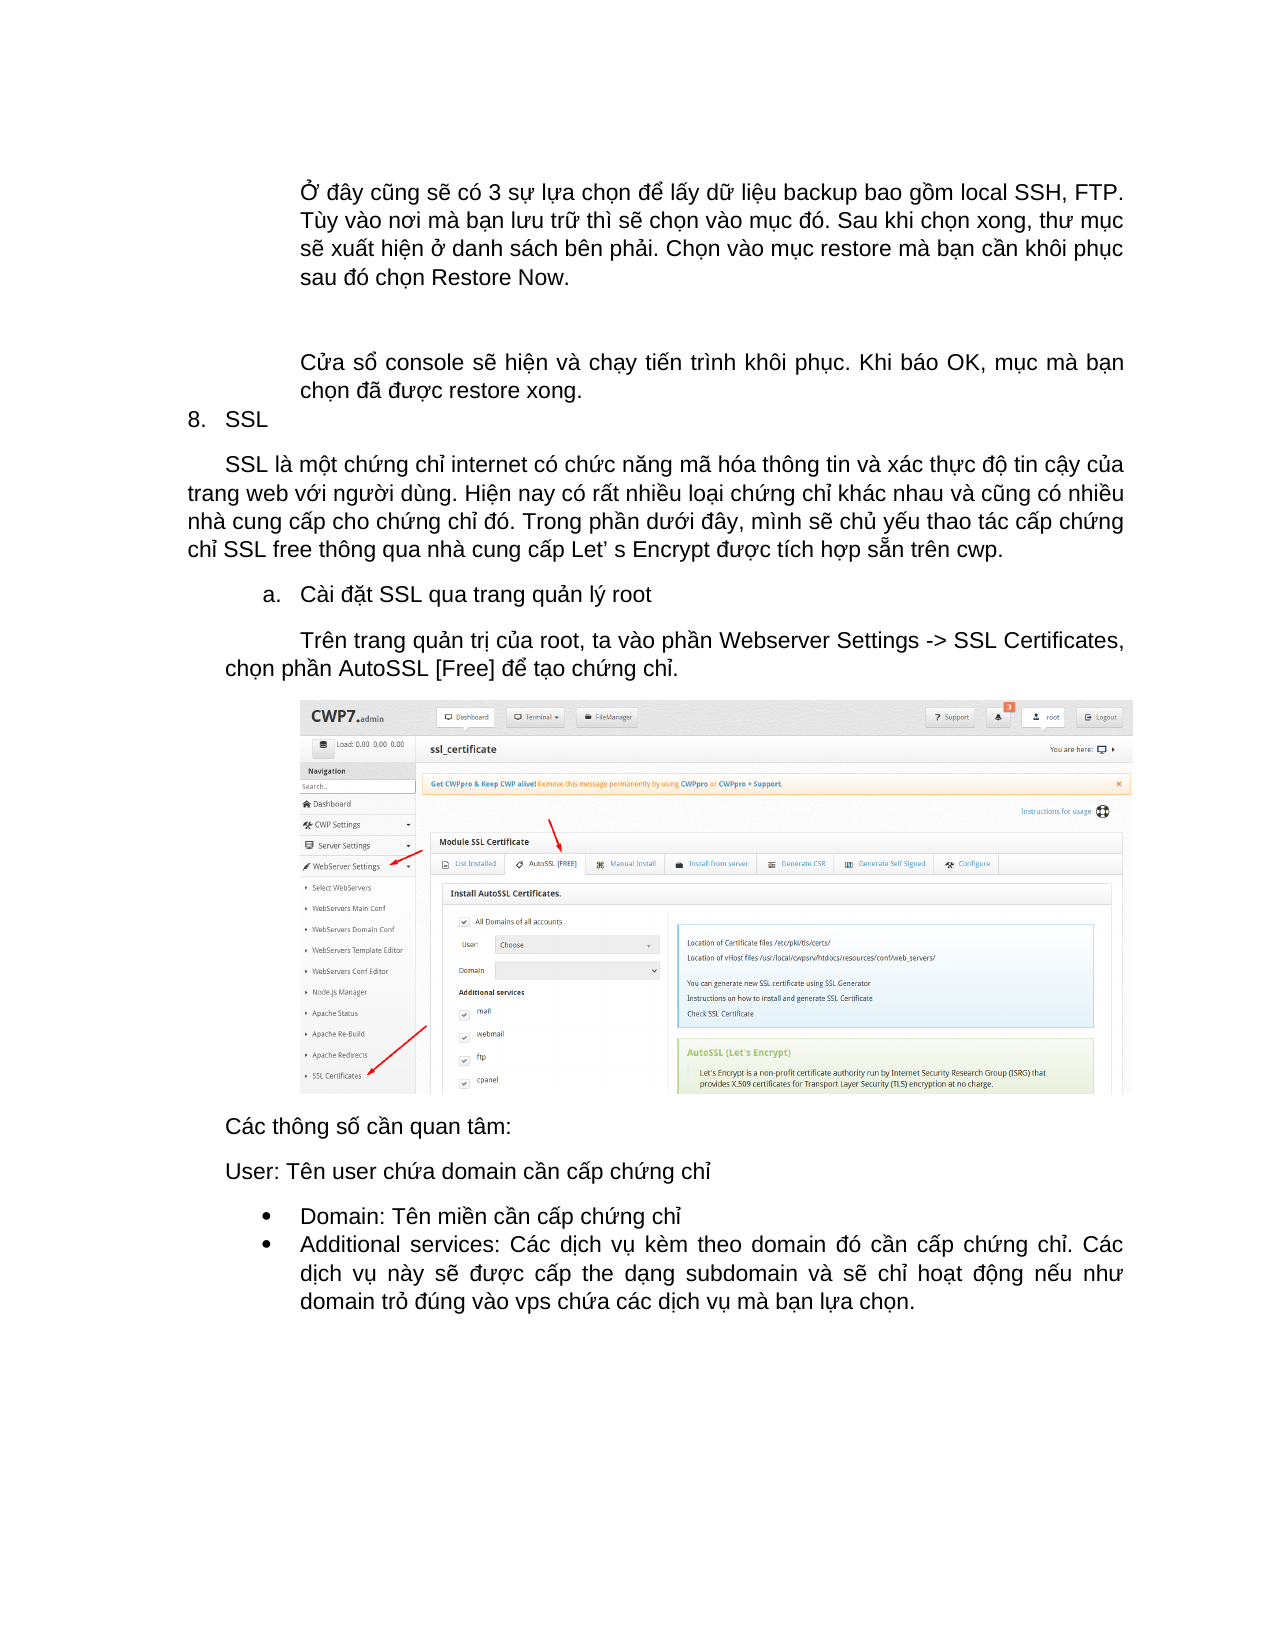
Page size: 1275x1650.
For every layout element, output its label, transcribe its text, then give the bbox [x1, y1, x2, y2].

text Trên trang quản trị của root, ta vào phần Webserver Settings -> SSL Certificates, chọn phần AutoSSL [Free] để tạo chứng chỉ. [225, 627, 1125, 681]
picture [300, 700, 1133, 1094]
text Các thông số cần quan tâm: [225, 1113, 1125, 1139]
text SSL là một chứng chỉ internet có chức năng mã hóa thông tin và xác thực độ tin cậy của trang web với người dùng. Hiện nay có rất nhiều loại chứng chỉ khác nhau và cũng có nhiều nhà cung cấp cho chứng chỉ đó. Trong phần dưới đây, mình sẽ chủ yếu thao tác cấp chứng chỉ SSL free thông qua nhà cung cấp Let’ s Encrypt được tích hợp sẵn trên cwp. [187, 451, 1125, 563]
list SSL [187, 406, 1125, 432]
list Ở đây cũng sẽ có 3 sự lựa chọn để lấy dữ liệu backup bao gồm local SSH, FTP. Tùy vào nơi mà bạn lưu trữ thì sẽ chọn vào mục đó. Sau khi chọn xong, thư mục sẽ xuất hiện ở danh sách bên phải. Chọn vào mục restore mà bạn cần khôi phục sau đó chọn Restore Now. [300, 178, 1125, 290]
list Additional services: Các dịch vụ kèm theo domain đó cần cấp chứng chỉ. Các dịch vụ này sẽ được cấp the dạng subdomain và sẽ chỉ hoạt động nếu như domain trỏ đúng vào vps chứa các dịch vụ mà bạn lựa chọn. [262, 1231, 1125, 1314]
list Cài đặt SSL qua trang quản lý root [262, 581, 1125, 608]
list Cửa sổ console sẽ hiện và chạy tiến trình khôi phục. Khi báo OK, mục mà bạn chọn đã được restore xong. [300, 349, 1125, 404]
list Domain: Tên miền cần cấp chứng chỉ [262, 1203, 1125, 1229]
text User: Tên user chứa domain cần cấp chứng chỉ [225, 1158, 1125, 1184]
